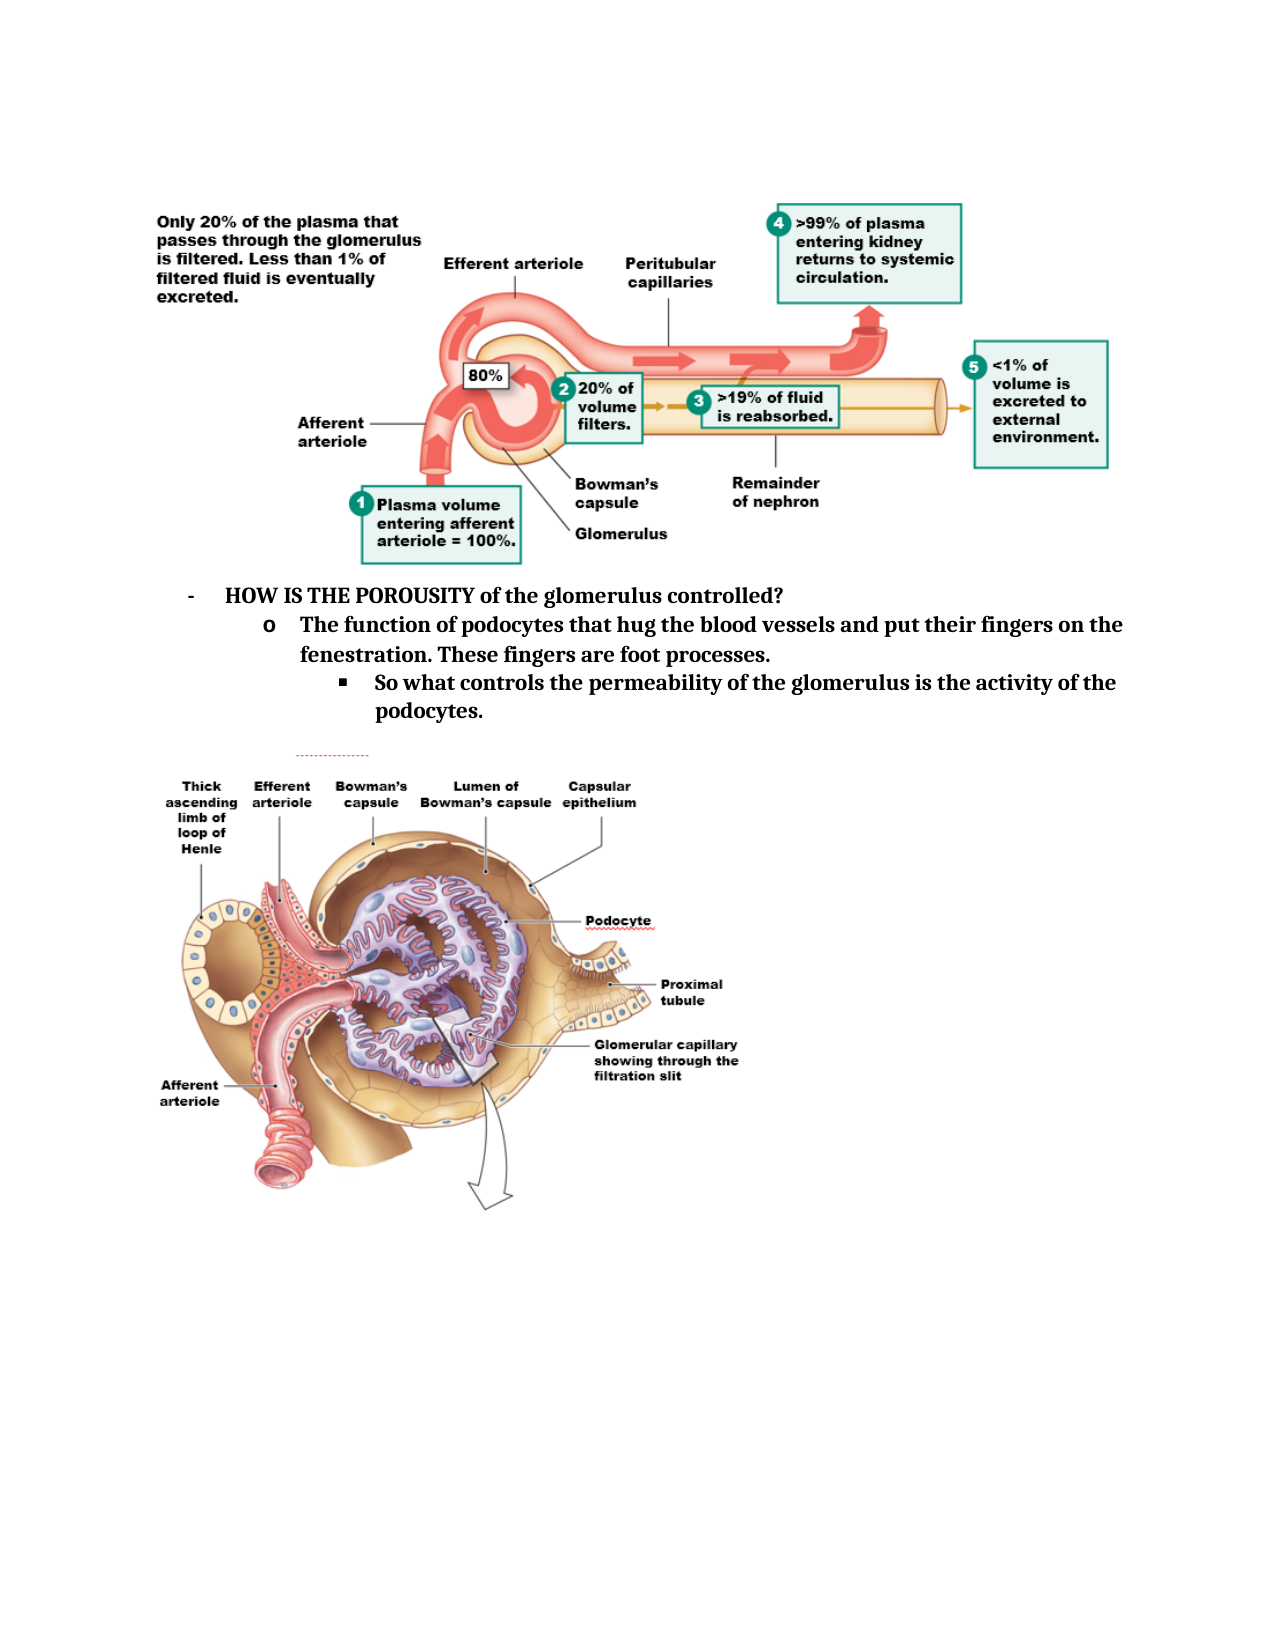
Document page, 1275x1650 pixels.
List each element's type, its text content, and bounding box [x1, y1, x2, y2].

list The function of podocytes that hug the blood vessels and put their fingers on the fenestration. These fingers are foot processes. [262, 612, 1125, 668]
list HOW IS THE POROUSITY of the glomerulus controlled? [187, 583, 1125, 610]
picture [150, 755, 763, 1216]
picture [150, 150, 1125, 582]
list So what controls the permeability of the glomerulus is the activity of the podocytes. [337, 670, 1125, 724]
